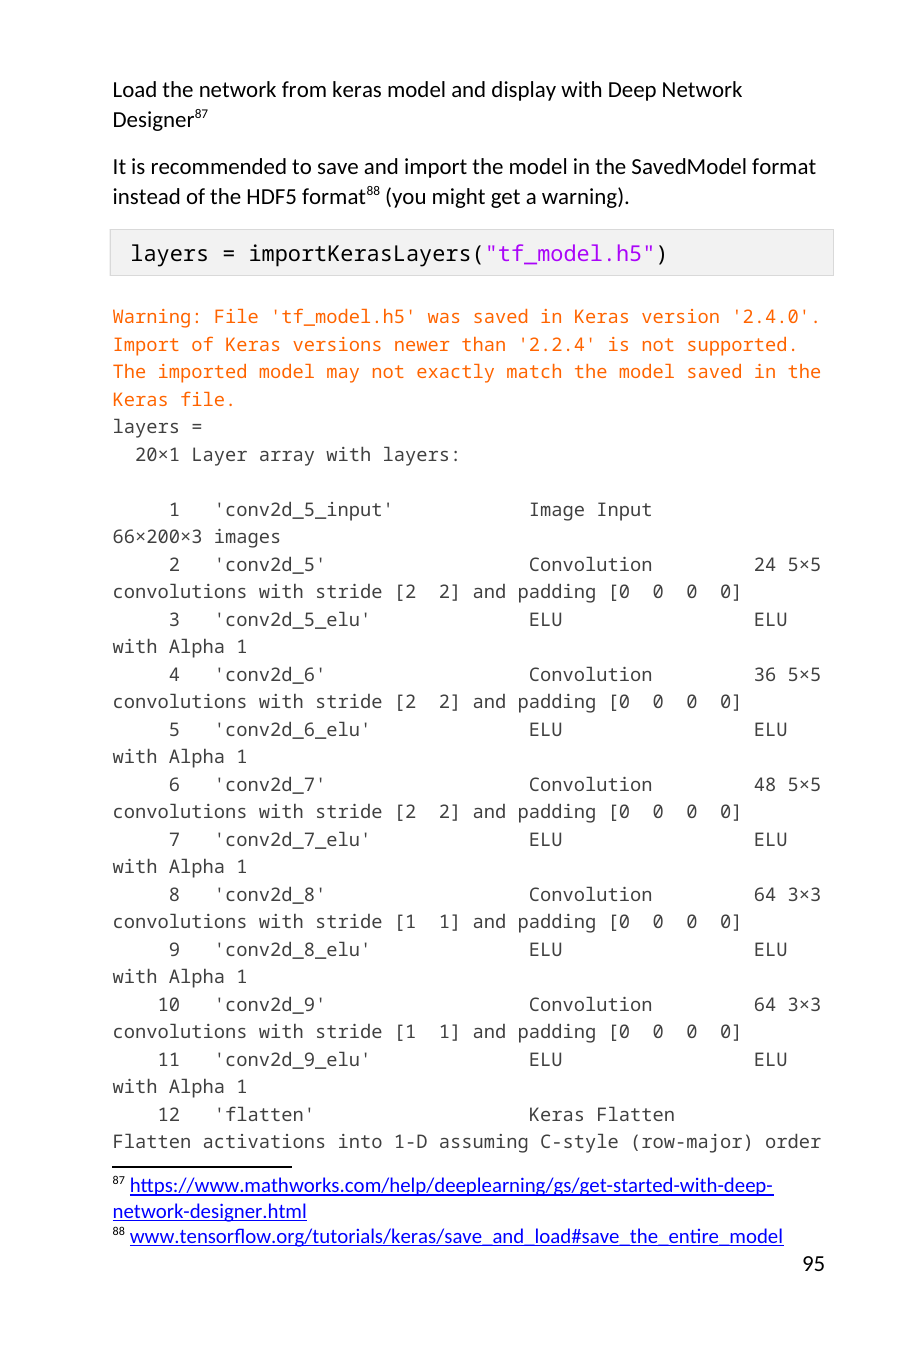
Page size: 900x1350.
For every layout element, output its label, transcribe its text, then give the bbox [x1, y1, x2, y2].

text 20×1 Layer array with layers: [112, 441, 825, 467]
text Warning: File 'tf_model.h5' was saved in Keras version '2.4.0'. Import of Keras versions newer than '2.2.4' is not supported. The imported model may not exactly match the model saved in the Keras file. [112, 276, 825, 412]
text Load the network from keras model and display with Deep Network Designer [112, 75, 825, 133]
text 12 'flatten' Keras Flatten Flatten activations into 1-D assuming C-style (row-major) order [112, 1101, 825, 1154]
text 4 'conv2d_6' Convolution 36 5×5 convolutions with stride [2 2] and padding [0 0 0 0] [112, 661, 825, 714]
text 5 'conv2d_6_elu' ELU ELU with Alpha 1 [112, 716, 825, 769]
text 2 'conv2d_5' Convolution 24 5×5 convolutions with stride [2 2] and padding [0 0 0 0] [112, 551, 825, 604]
text 11 'conv2d_9_elu' ELU ELU with Alpha 1 [112, 1046, 825, 1099]
text 6 'conv2d_7' Convolution 48 5×5 convolutions with stride [2 2] and padding [0 0 0 0] [112, 771, 825, 824]
text 8 'conv2d_8' Convolution 64 3×3 convolutions with stride [1 1] and padding [0 0 0 0] [112, 881, 825, 934]
text 3 'conv2d_5_elu' ELU ELU with Alpha 1 [112, 606, 825, 659]
text 7 'conv2d_7_elu' ELU ELU with Alpha 1 [112, 826, 825, 879]
text 10 'conv2d_9' Convolution 64 3×3 convolutions with stride [1 1] and padding [0 0 0 0] [112, 991, 825, 1044]
text layers = [112, 413, 825, 439]
text It is recommended to save and import the model in the SavedModel format instead of the HDF5 format (you might get a warning). [112, 152, 825, 210]
text 9 'conv2d_8_elu' ELU ELU with Alpha 1 [112, 936, 825, 989]
text layers = importKerasLayers("tf_model.h5") [111, 230, 833, 275]
text 1 'conv2d_5_input' Image Input 66×200×3 images [112, 496, 825, 549]
